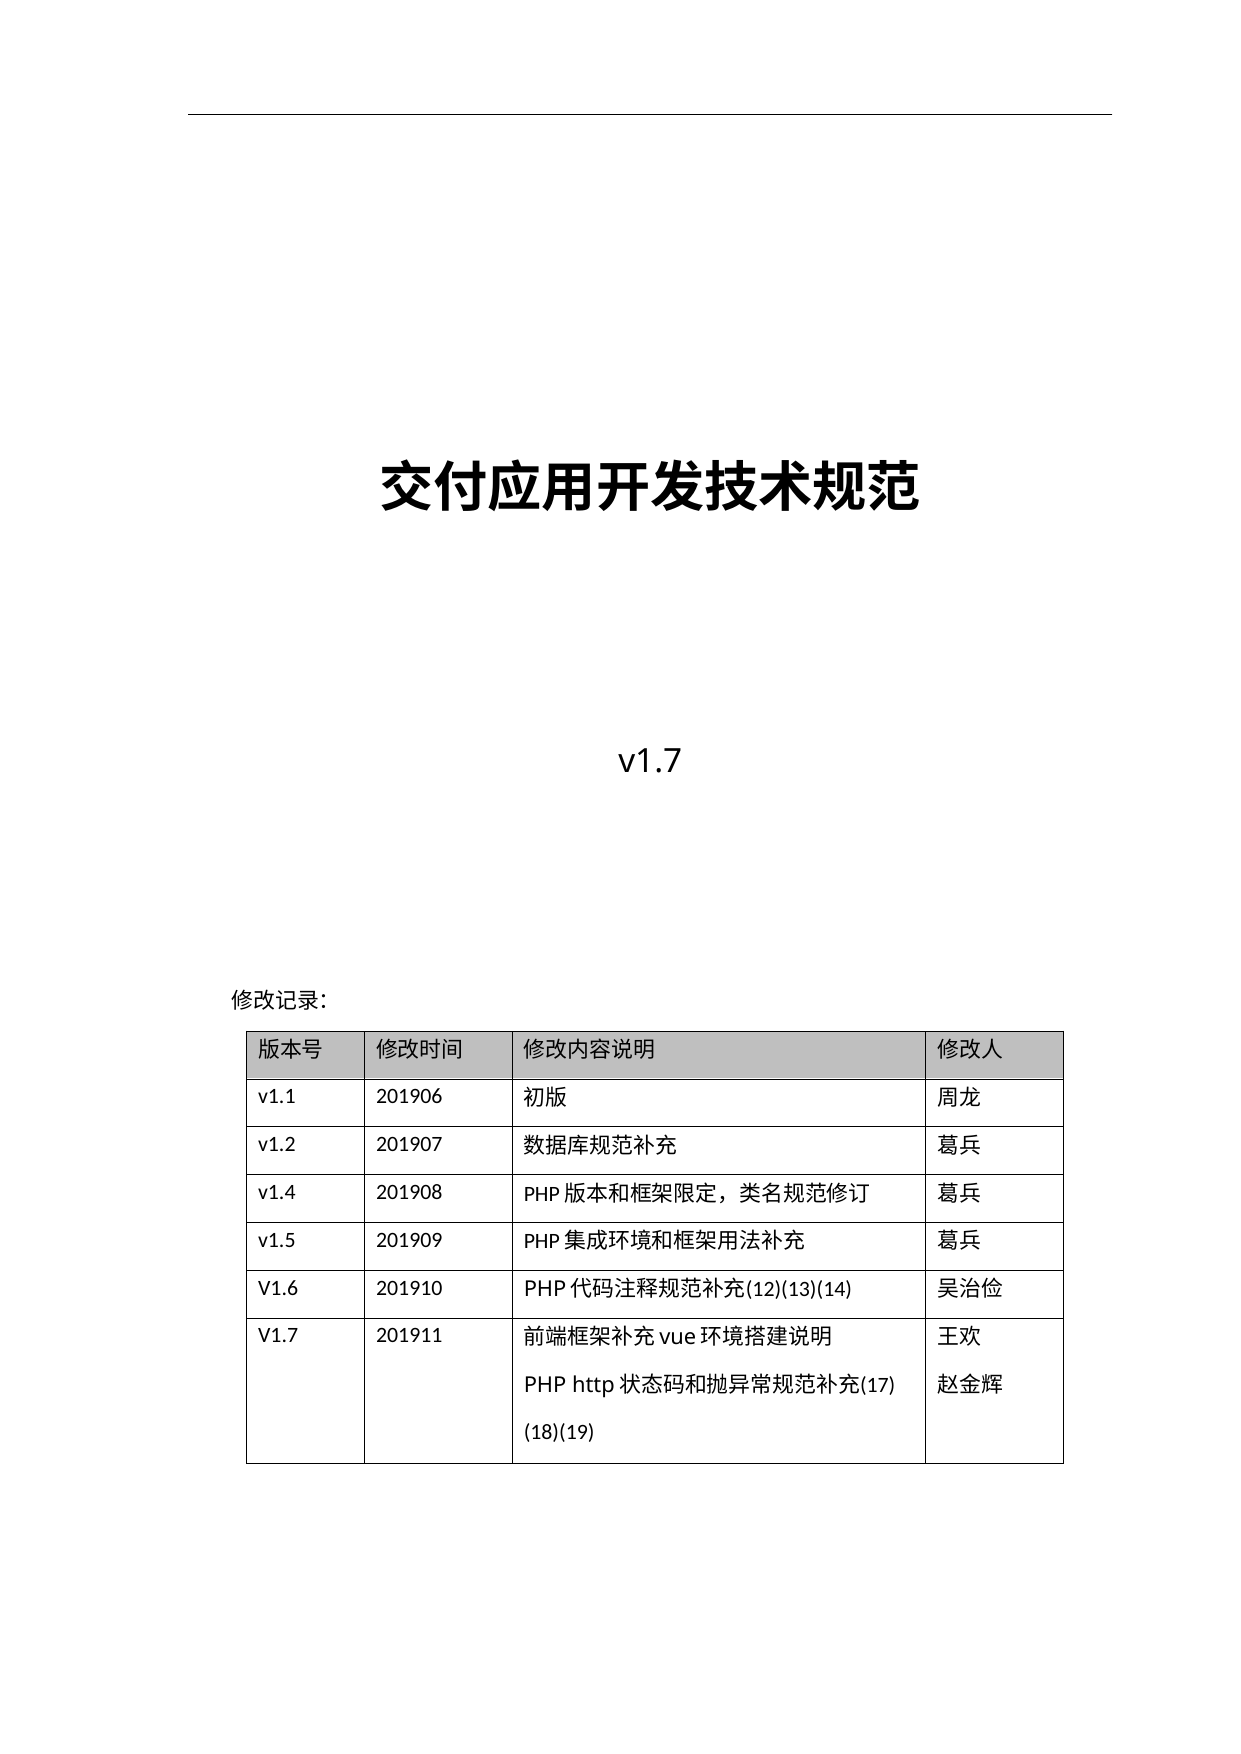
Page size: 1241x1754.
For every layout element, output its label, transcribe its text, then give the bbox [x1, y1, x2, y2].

table_cell 201907 [365, 1127, 512, 1174]
table_cell 201908 [365, 1175, 512, 1222]
table_cell 201906 [365, 1080, 512, 1126]
table_cell V1.7 [247, 1319, 364, 1462]
table_cell 201910 [365, 1271, 512, 1317]
table_cell v1.4 [247, 1175, 364, 1222]
table_cell 葛兵 [926, 1175, 1063, 1222]
table_cell v1.1 [247, 1080, 364, 1126]
table_cell V1.6 [247, 1271, 364, 1317]
table_header 版本号 [247, 1032, 364, 1078]
table_cell v1.2 [247, 1127, 364, 1174]
table_cell PHP版本和框架限定，类名规范修订 [513, 1175, 925, 1222]
table_cell 葛兵 [926, 1127, 1063, 1174]
text 交付应用开发技术规范 [187, 434, 1112, 531]
table_cell 201909 [365, 1223, 512, 1270]
table_cell 葛兵 [926, 1223, 1063, 1270]
text v1.7 [187, 727, 1112, 792]
table_header 修改内容说明 [513, 1032, 925, 1078]
table_cell 前端框架补充vue环境搭建说明 PHP http状态码和抛异常规范补充(17)(18)(19) [513, 1319, 925, 1462]
table_header 修改人 [926, 1032, 1063, 1078]
table_cell v1.5 [247, 1223, 364, 1270]
table_cell PHP集成环境和框架用法补充 [513, 1223, 925, 1270]
text 修改记录： [187, 982, 1112, 1015]
table_cell PHP代码注释规范补充(12)(13)(14) [513, 1271, 925, 1317]
table_cell 王欢 赵金辉 [926, 1319, 1063, 1462]
table_cell 初版 [513, 1080, 925, 1126]
table_cell 周龙 [926, 1080, 1063, 1126]
table_header 修改时间 [365, 1032, 512, 1078]
table_cell 数据库规范补充 [513, 1127, 925, 1174]
table_cell 201911 [365, 1319, 512, 1462]
table_cell 吴治俭 [926, 1271, 1063, 1317]
